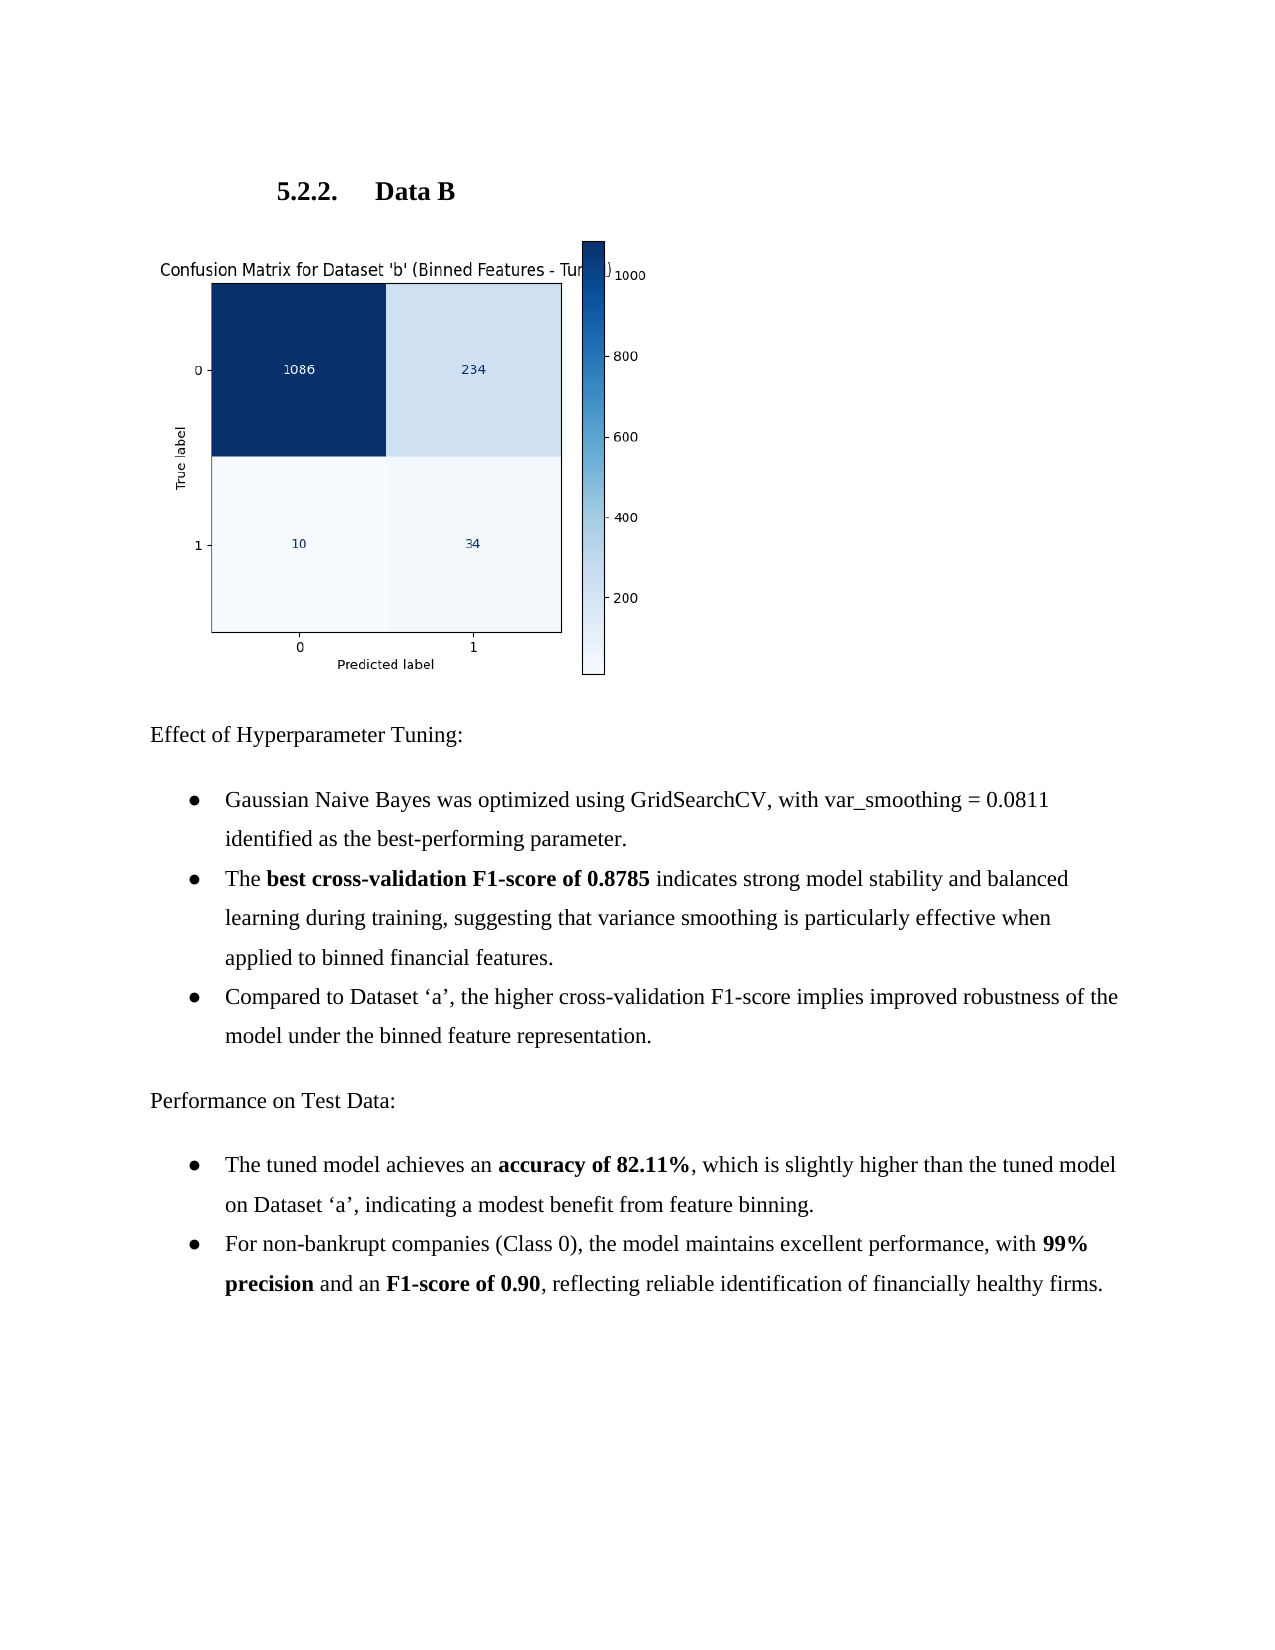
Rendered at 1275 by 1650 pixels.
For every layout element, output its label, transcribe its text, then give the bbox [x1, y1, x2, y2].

list For non-bankrupt companies (Class 0), the model maintains excellent performance, with 99% precision and an F1-score of 0.90, reflecting reliable identification of financially healthy firms. [187, 1230, 1125, 1296]
subtitle Data B [337, 175, 1125, 206]
text Performance on Test Data: [150, 1087, 1125, 1113]
text Effect of Hyperparameter Tuning: [150, 721, 1125, 747]
list The tuned model achieves an accuracy of 82.11%, which is slightly higher than the tuned model on Dataset ‘a’, indicating a modest benefit from feature binning. [187, 1151, 1125, 1217]
picture [150, 231, 655, 683]
list Gaussian Naive Bayes was optimized using GridSearchCV, with var_smoothing = 0.0811 identified as the best-performing parameter. [187, 786, 1125, 851]
list Compared to Dataset ‘a’, the higher cross-validation F1-score implies improved robustness of the model under the binned feature representation. [187, 983, 1125, 1049]
list The best cross-validation F1-score of 0.8785 indicates strong model stability and balanced learning during training, suggesting that variance smoothing is particularly effective when applied to binned financial features. [187, 864, 1125, 970]
